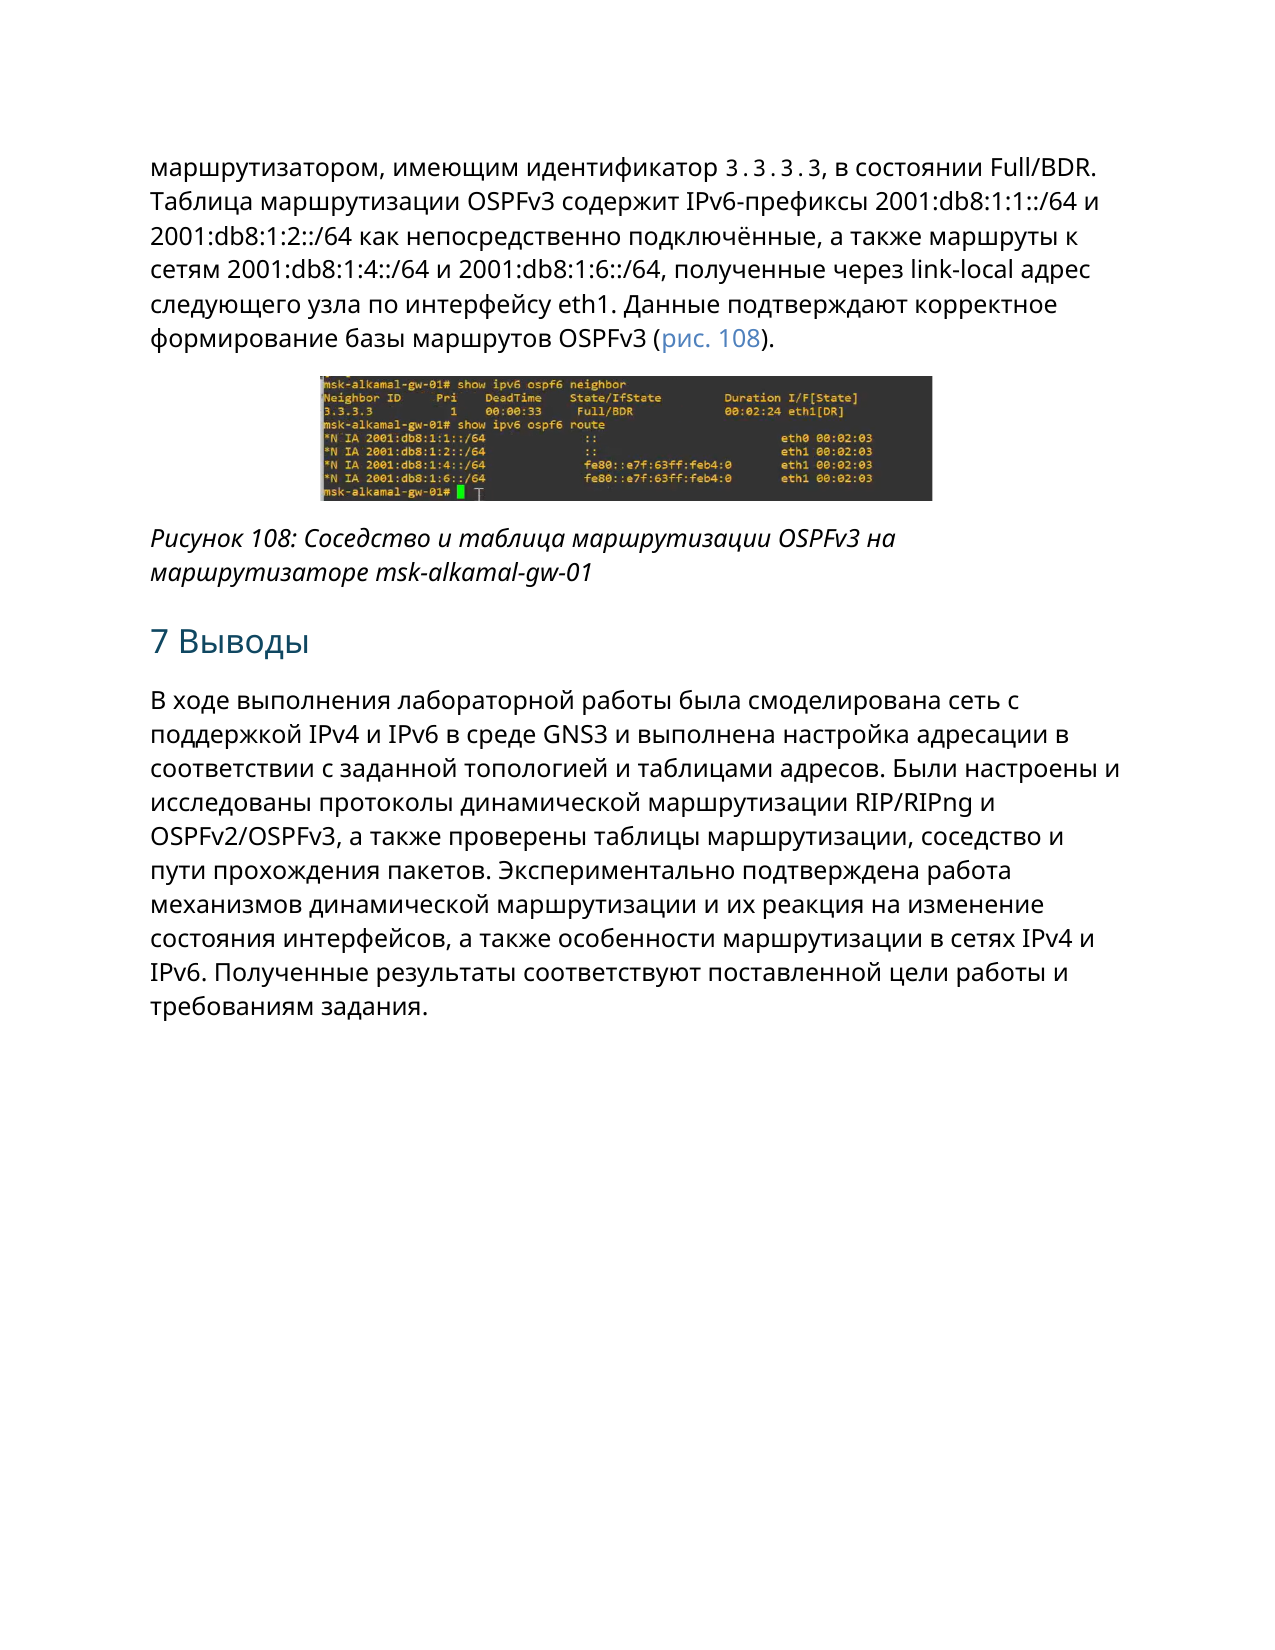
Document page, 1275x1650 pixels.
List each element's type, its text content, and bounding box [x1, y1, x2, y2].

picture [320, 376, 933, 501]
table_header Рисунок 108: Соседство и таблица маршрутизации OSPFv3 на маршрутизаторе msk-alkamal-gw-01 [139, 373, 1114, 602]
text В ходе выполнения лабораторной работы была смоделирована сеть с поддержкой IPv4 и IPv6 в среде GNS3 и выполнена настройка адресации в соответствии с заданной топологией и таблицами адресов. Были настроены и исследованы протоколы динамической маршрутизации RIP/RIPng и OSPFv2/OSPFv3, а также проверены таблицы маршрутизации, соседство и пути прохождения пакетов. Экспериментально подтверждена работа механизмов динамической маршрутизации и их реакция на изменение состояния интерфейсов, а также особенности маршрутизации в сетях IPv4 и IPv6. Полученные результаты соответствуют поставленной цели работы и требованиям задания. [150, 682, 1125, 1023]
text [150, 150, 1125, 354]
subtitle 7 Выводы [150, 618, 1125, 664]
